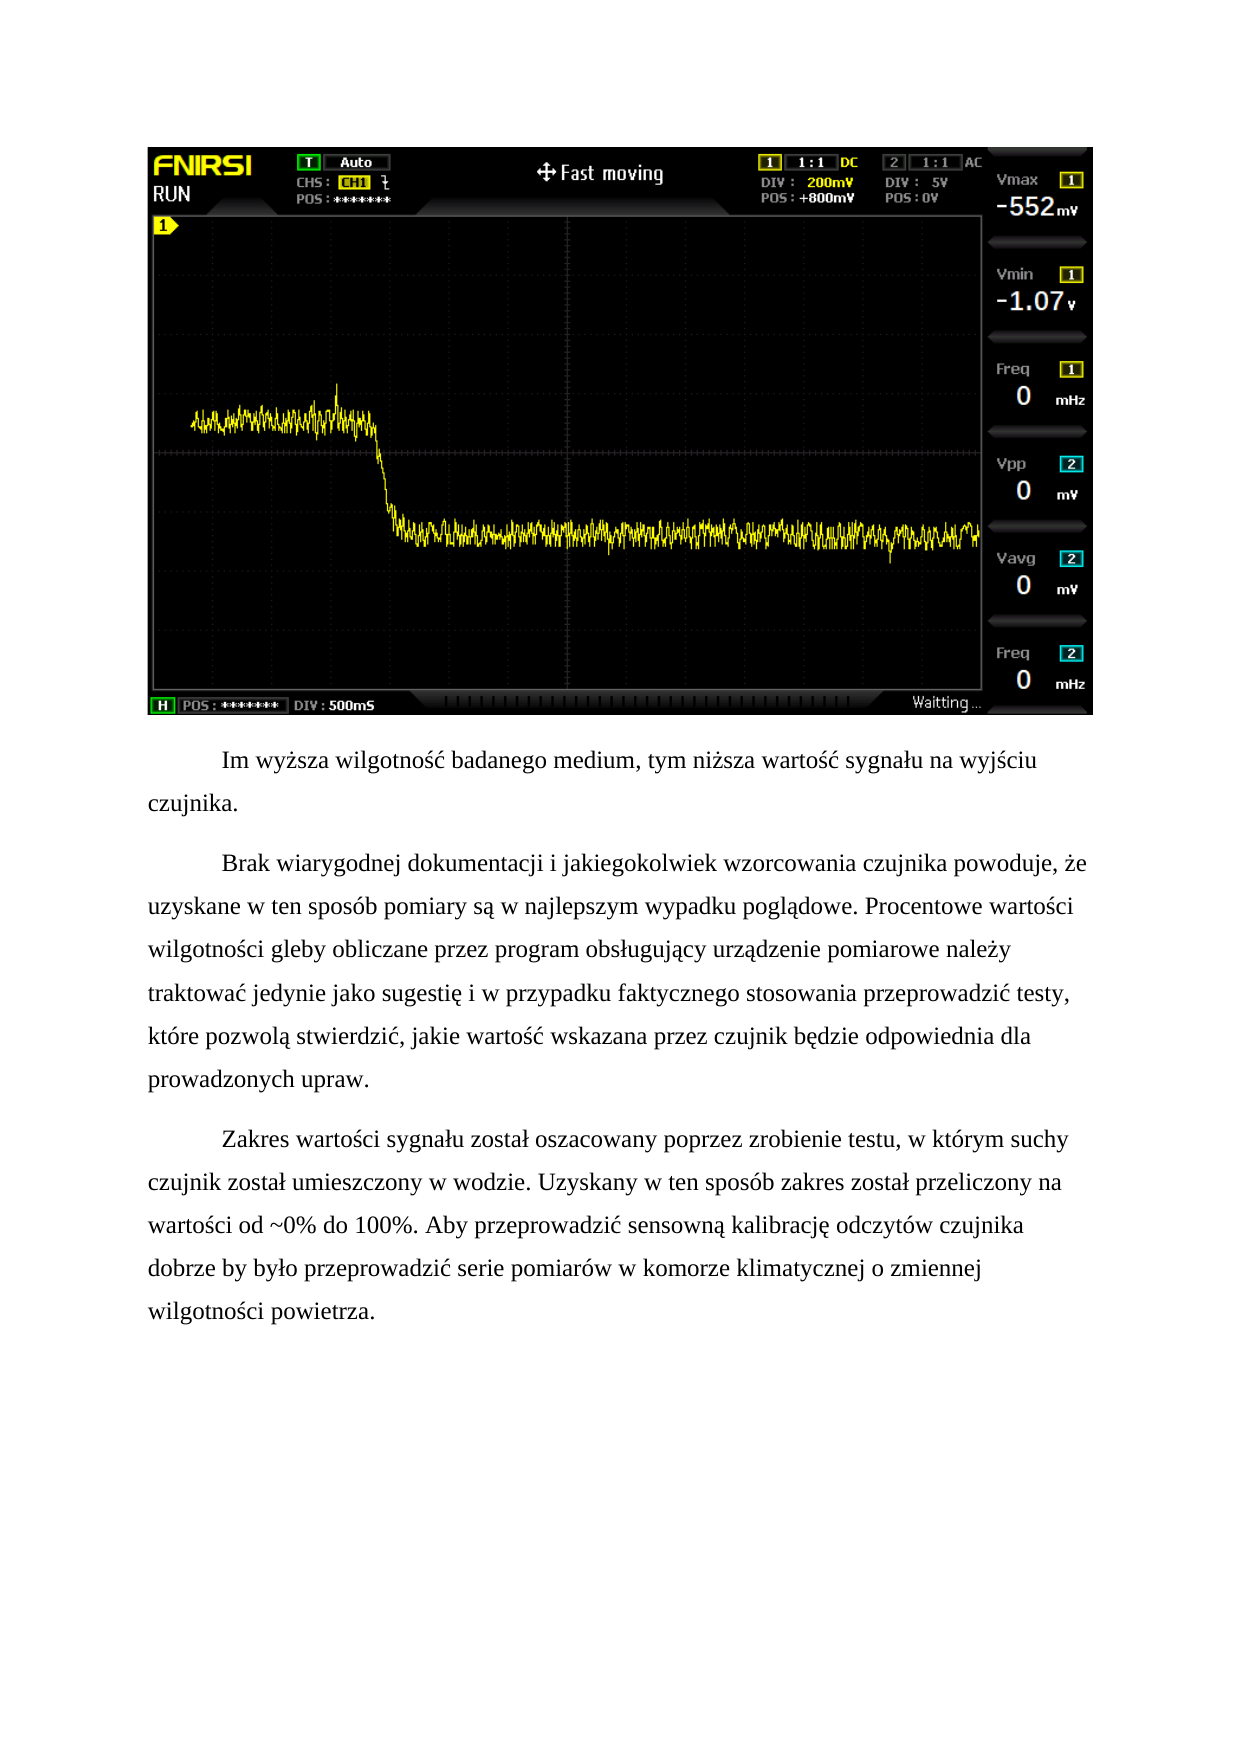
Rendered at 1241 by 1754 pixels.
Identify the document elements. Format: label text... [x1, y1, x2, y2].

text Brak wiarygodnej dokumentacji i jakiegokolwiek wzorcowania czujnika powoduje, że uzyskane w ten sposób pomiary są w najlepszym wypadku poglądowe. Procentowe wartości wilgotności gleby obliczane przez program obsługujący urządzenie pomiarowe należy traktować jedynie jako sugestię i w przypadku faktycznego stosowania przeprowadzić testy, które pozwolą stwierdzić, jakie wartość wskazana przez czujnik będzie odpowiednia dla prowadzonych upraw. [148, 848, 1093, 1093]
text Im wyższa wilgotność badanego medium, tym niższa wartość sygnału na wyjściu czujnika. [148, 745, 1093, 817]
text Zakres wartości sygnału został oszacowany poprzez zrobienie testu, w którym suchy czujnik został umieszczony w wodzie. Uzyskany w ten sposób zakres został przeliczony na wartości od ~0% do 100%. Aby przeprowadzić sensowną kalibrację odczytów czujnika dobrze by było przeprowadzić serie pomiarów w komorze klimatycznej o zmiennej wilgotności powietrza. [148, 1124, 1093, 1325]
picture [147, 147, 1093, 715]
